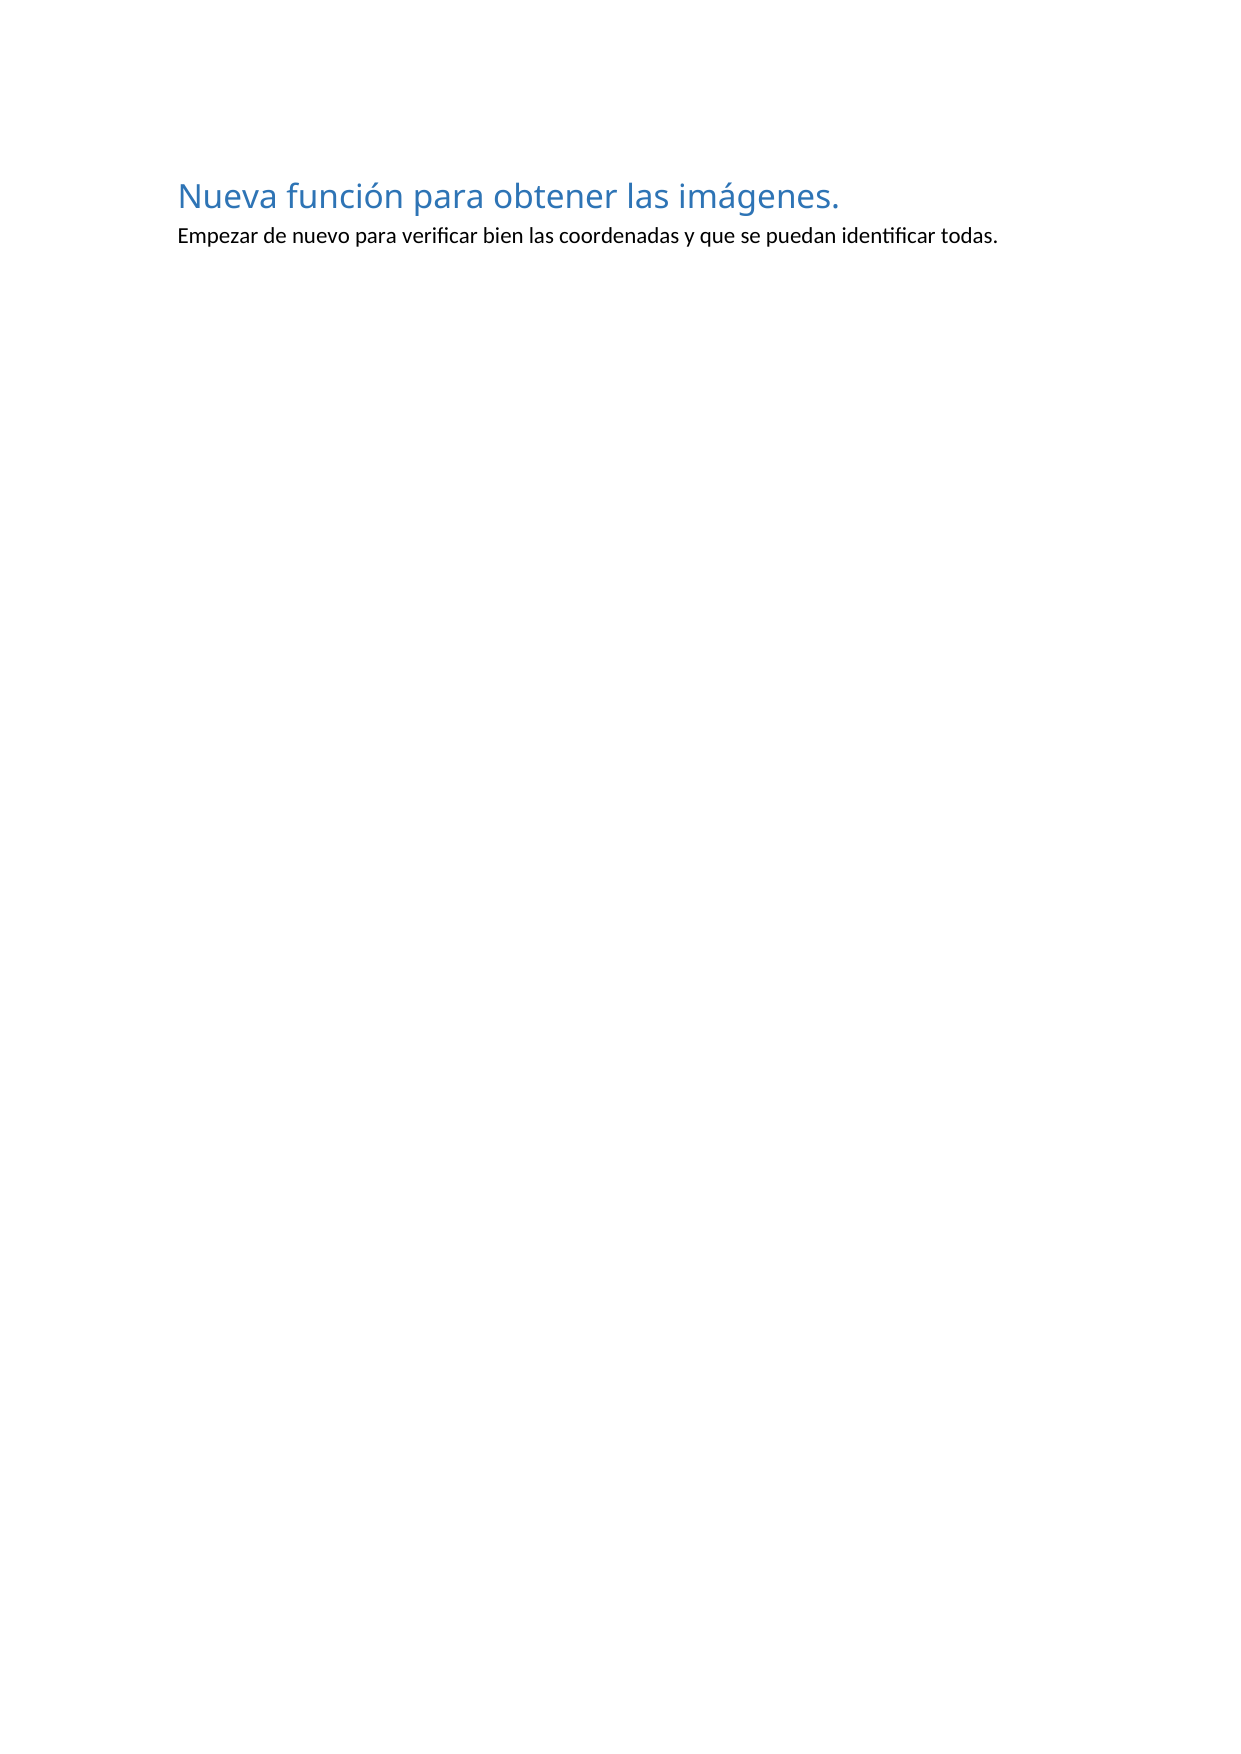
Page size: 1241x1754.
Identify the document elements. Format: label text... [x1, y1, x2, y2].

text Empezar de nuevo para verificar bien las coordenadas y que se puedan identificar todas. [177, 222, 1063, 249]
subtitle Nueva función para obtener las imágenes. [177, 173, 1063, 218]
